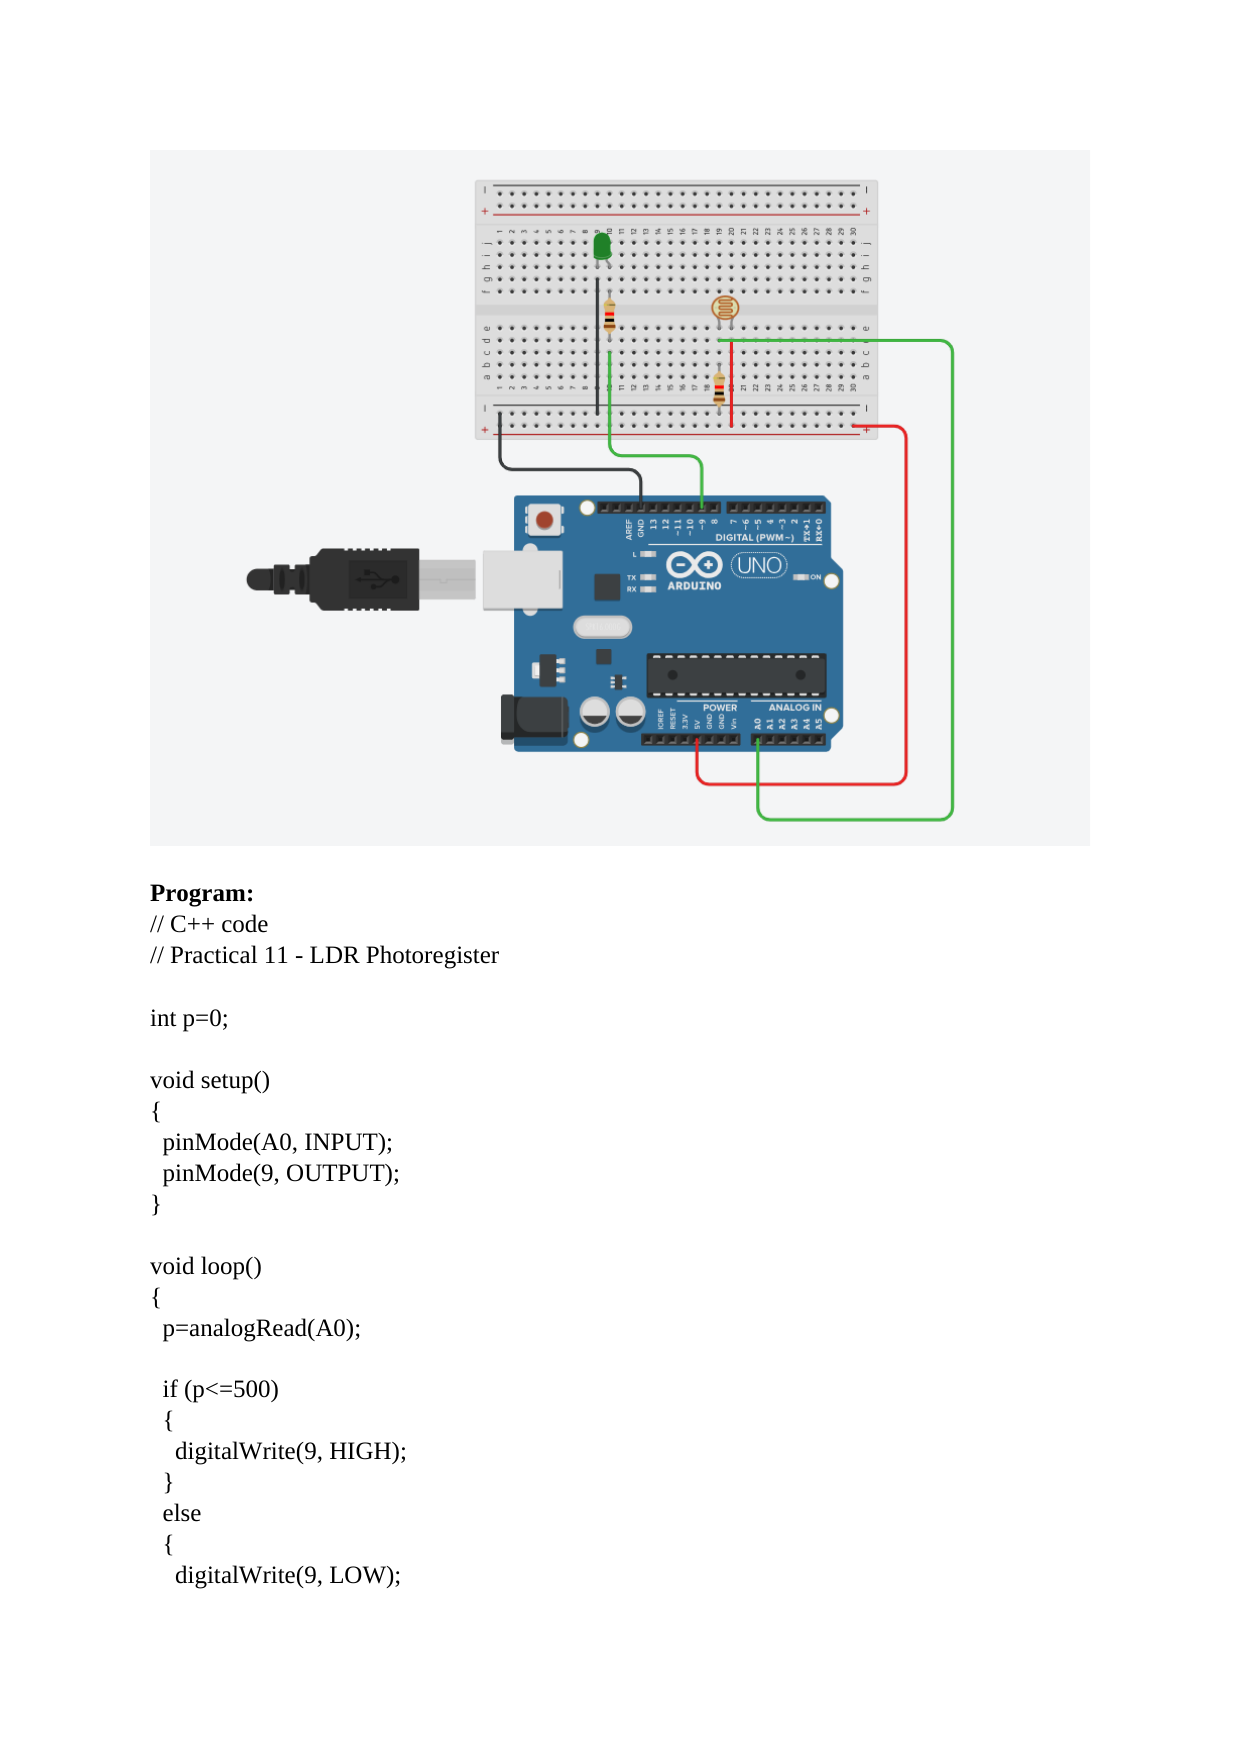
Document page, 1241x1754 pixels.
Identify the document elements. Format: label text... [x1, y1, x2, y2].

text } [150, 1467, 1090, 1496]
text else [150, 1498, 1090, 1527]
text int p=0; [150, 1003, 1090, 1031]
text // Practical 11 - LDR Photoregister [150, 941, 1090, 969]
text void loop() [150, 1251, 1090, 1280]
text // C++ code [150, 909, 1090, 938]
text { [150, 1282, 1090, 1311]
text pinMode(A0, INPUT); [150, 1127, 1090, 1156]
text } [150, 1189, 1090, 1218]
text { [150, 1096, 1090, 1124]
text Program: [150, 878, 1090, 907]
text digitalWrite(9, LOW); [150, 1561, 1090, 1589]
picture [150, 150, 1091, 846]
text { [150, 1529, 1090, 1558]
text void setup() [150, 1065, 1090, 1093]
text p=analogRead(A0); [150, 1313, 1090, 1342]
text { [150, 1405, 1090, 1434]
text digitalWrite(9, HIGH); [150, 1436, 1090, 1465]
text pinMode(9, OUTPUT); [150, 1158, 1090, 1187]
text if (p<=500) [150, 1374, 1090, 1403]
